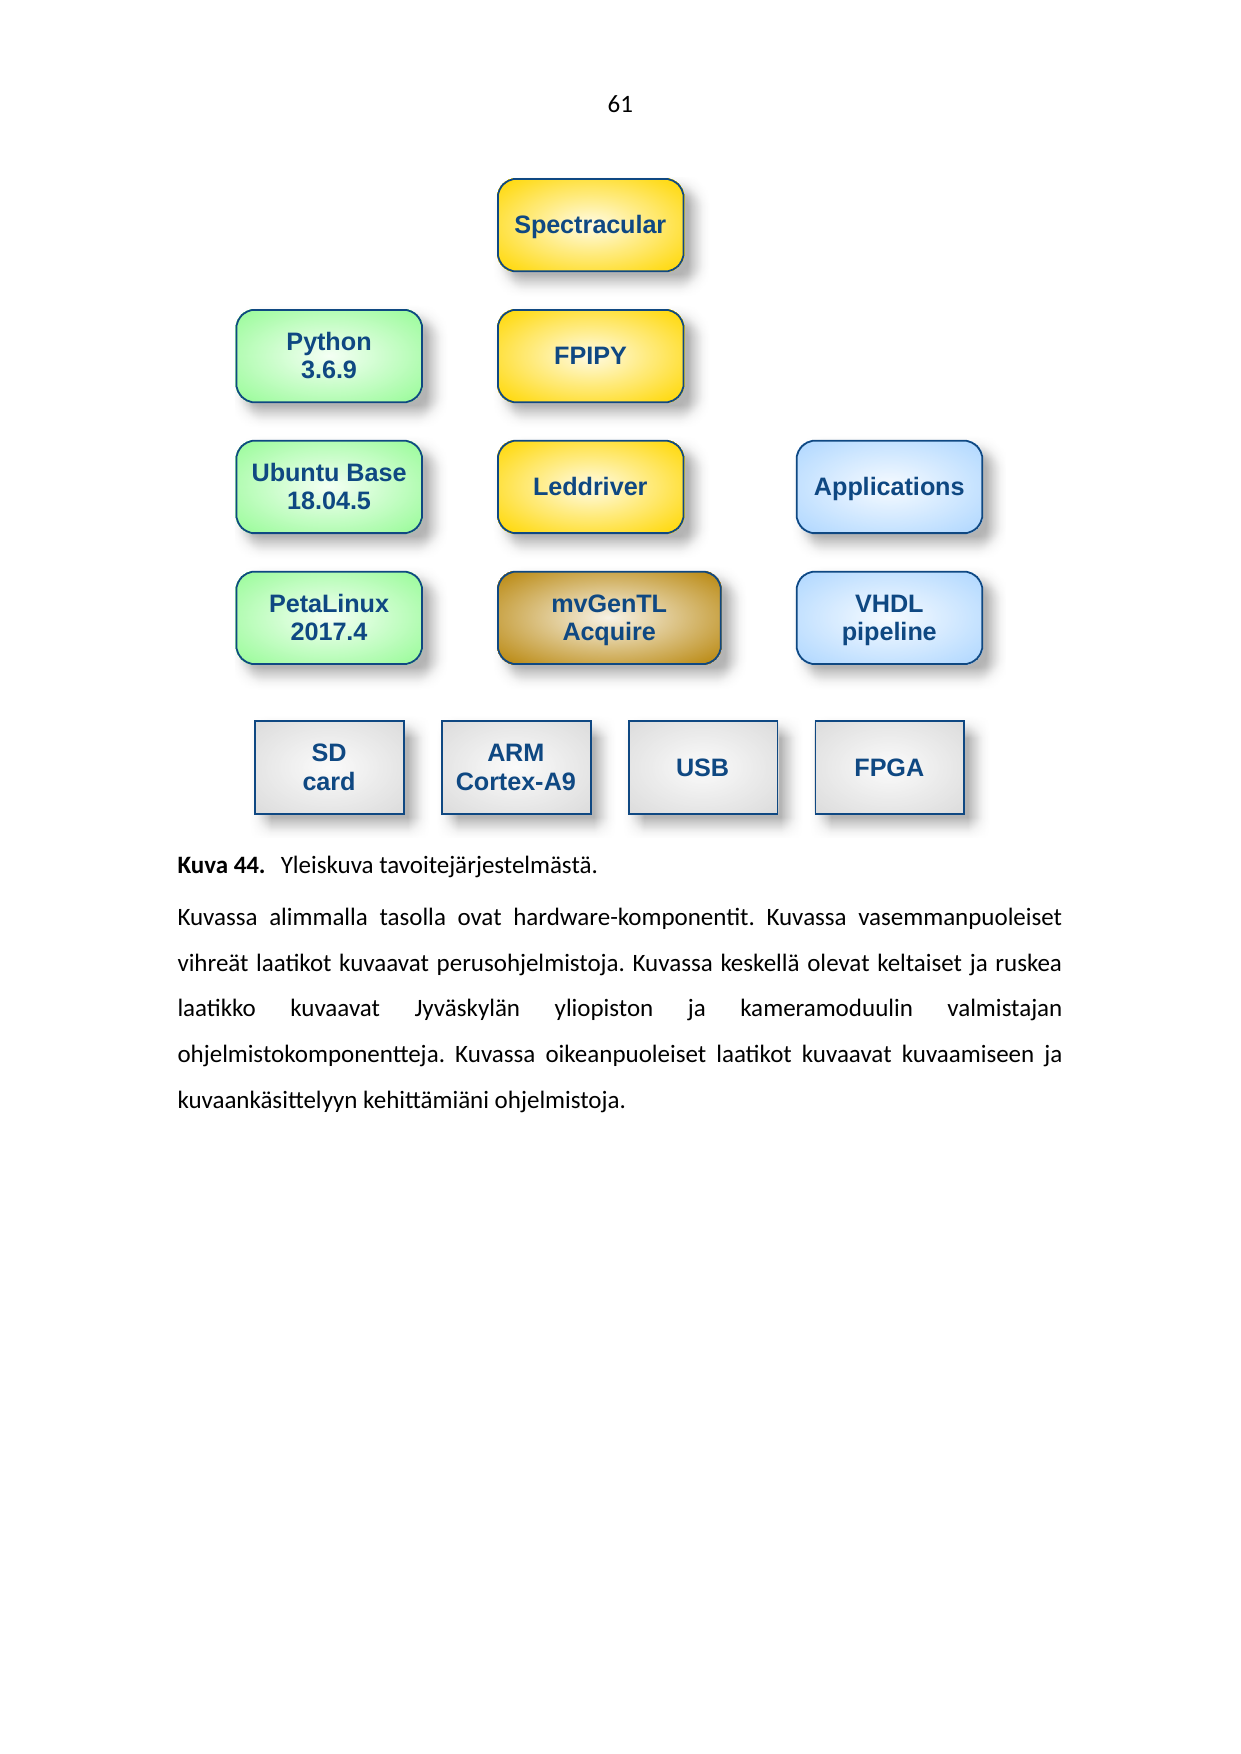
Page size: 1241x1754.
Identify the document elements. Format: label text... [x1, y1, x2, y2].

text Kuvassa alimmalla tasolla ovat hardware-komponentit. Kuvassa vasemmanpuoleiset vihreät laatikot kuvaavat perusohjelmistoja. Kuvassa keskellä olevat keltaiset ja ruskea laatikko kuvaavat Jyväskylän yliopiston ja kameramoduulin valmistajan ohjelmistokomponentteja. Kuvassa oikeanpuoleiset laatikot kuvaavat kuvaamiseen ja kuvaankäsittelyyn kehittämiäni ohjelmistoja. [177, 901, 1063, 1114]
text Kuva 44. Yleiskuva tavoitejärjestelmästä. [177, 849, 1063, 880]
